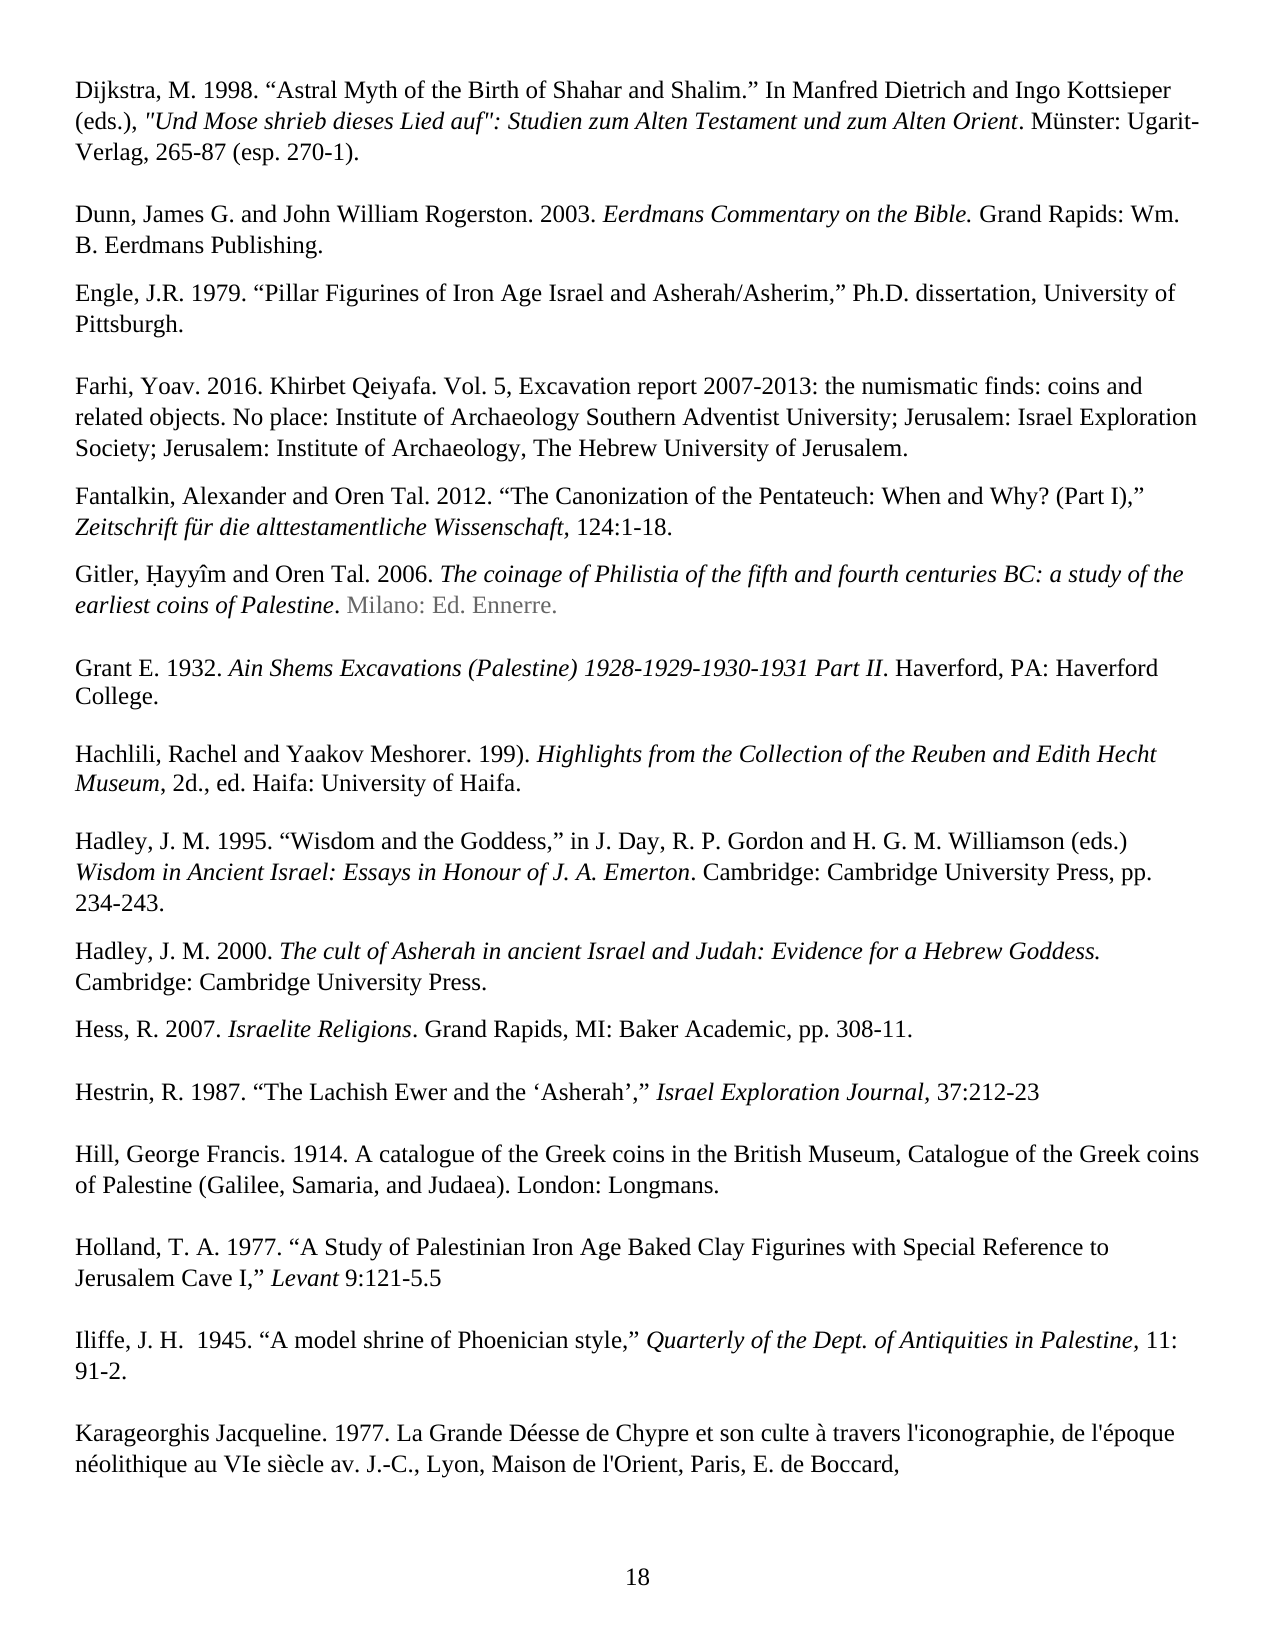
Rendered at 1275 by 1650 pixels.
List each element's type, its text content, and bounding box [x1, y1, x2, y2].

text Engle, J.R. 1979. “Pillar Figurines of Iron Age Israel and Asherah/Asherim,” Ph.D. dissertation, University of Pittsburgh. [75, 278, 1200, 338]
text Dijkstra, M. 1998. “Astral Myth of the Birth of Shahar and Shalim.” In Manfred Dietrich and Ingo Kottsieper (eds.), "Und Mose shrieb dieses Lied auf": Studien zum Alten Testament und zum Alten Orient. Münster: Ugarit-Verlag, 265-87 (esp. 270-1). [75, 75, 1200, 166]
text Hadley, J. M. 2000. The cult of Asherah in ancient Israel and Judah: Evidence for a Hebrew Goddess. Cambridge: Cambridge University Press. [75, 936, 1200, 996]
text Grant E. 1932. Ain Shems Excavations (Palestine) 1928-1929-1930-1931 Part II. Haverford, PA: Haverford College. [75, 653, 1200, 710]
text Hachlili, Rachel and Yaakov Meshorer. 199). Highlights from the Collection of the Reuben and Edith Hecht Museum, 2d., ed. Haifa: University of Haifa. [75, 739, 1200, 797]
text Iliffe, J. H. 1945. “A model shrine of Phoenician style,” Quarterly of the Dept. of Antiquities in Palestine, 11: 91-2. [75, 1325, 1200, 1385]
text Holland, T. A. 1977. “A Study of Palestinian Iron Age Baked Clay Figurines with Special Reference to Jerusalem Cave I,” Levant 9:121-5.5 [75, 1232, 1200, 1292]
text Fantalkin, Alexander and Oren Tal. 2012. “The Canonization of the Pentateuch: When and Why? (Part I),” Zeitschrift für die alttestamentliche Wissenschaft, 124:1-18. [75, 481, 1200, 541]
text Gitler, Ḥayyîm and Oren Tal. 2006. The coinage of Philistia of the fifth and fourth centuries BC: a study of the earliest coins of Palestine. Milano: Ed. Ennerre. [75, 559, 1200, 619]
text Hestrin, R. 1987. “The Lachish Ewer and the ‘Asherah’,” Israel Exploration Journal, 37:212-23 [75, 1077, 1200, 1105]
text Karageorghis Jacqueline. 1977. La Grande Déesse de Chypre et son culte à travers l'iconographie, de l'époque néolithique au VIe siècle av. J.-C., Lyon, Maison de l'Orient, Paris, E. de Boccard, [75, 1418, 1200, 1478]
text Farhi, Yoav. 2016. Khirbet Qeiyafa. Vol. 5, Excavation report 2007-2013: the numismatic finds: coins and related objects. No place: Institute of Archaeology Southern Adventist University; Jerusalem: Israel Exploration Society; Jerusalem: Institute of Archaeology, The Hebrew University of Jerusalem. [75, 371, 1200, 462]
text Hadley, J. M. 1995. “Wisdom and the Goddess,” in J. Day, R. P. Gordon and H. G. M. Williamson (eds.) Wisdom in Ancient Israel: Essays in Honour of J. A. Emerton. Cambridge: Cambridge University Press, pp. 234-243. [75, 826, 1200, 917]
text Dunn, James G. and John William Rogerston. 2003. Eerdmans Commentary on the Bible. Grand Rapids: Wm. B. Eerdmans Publishing. [75, 199, 1200, 259]
text Hess, R. 2007. Israelite Religions. Grand Rapids, MI: Baker Academic, pp. 308-11. [75, 1014, 1200, 1043]
text Hill, George Francis. 1914. A catalogue of the Greek coins in the British Museum, Catalogue of the Greek coins of Palestine (Galilee, Samaria, and Judaea). London: Longmans. [75, 1139, 1200, 1198]
